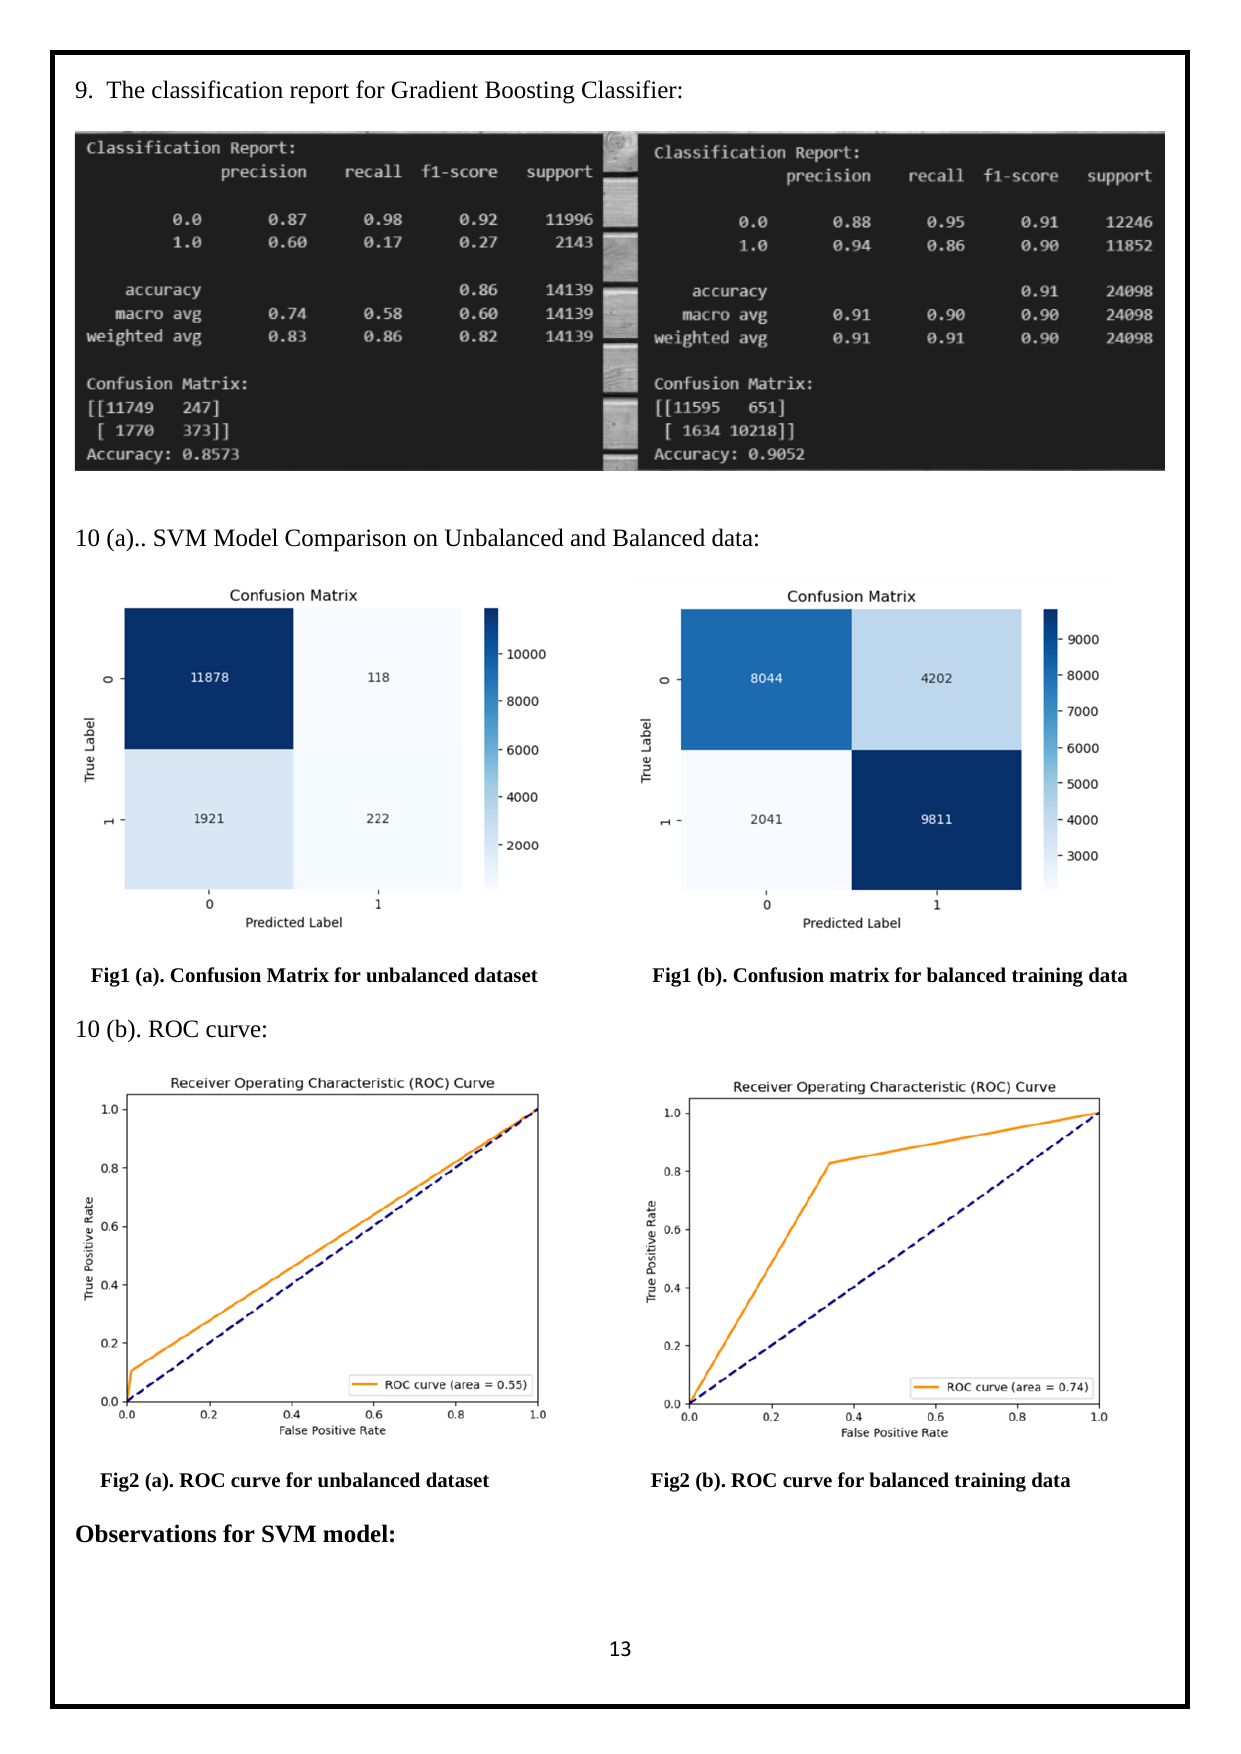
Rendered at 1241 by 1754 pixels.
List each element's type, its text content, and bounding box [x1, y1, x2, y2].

picture [635, 1074, 1131, 1441]
text Fig1 (a). Confusion Matrix for unbalanced dataset Fig1 (b). Confusion matrix for balanced training data [75, 963, 1165, 987]
text 10 (b). ROC curve: [75, 1014, 1165, 1042]
picture [629, 579, 1114, 936]
text Fig2 (a). ROC curve for unbalanced dataset Fig2 (b). ROC curve for balanced training data [75, 1468, 1165, 1492]
text Observations for SVM model: [75, 1519, 1165, 1548]
text 9. The classification report for Gradient Boosting Classifier: [75, 75, 1165, 104]
picture [74, 131, 1165, 471]
picture [75, 581, 562, 936]
text 10 (a).. SVM Model Comparison on Unbalanced and Balanced data: [75, 523, 1165, 552]
picture [75, 1069, 555, 1441]
